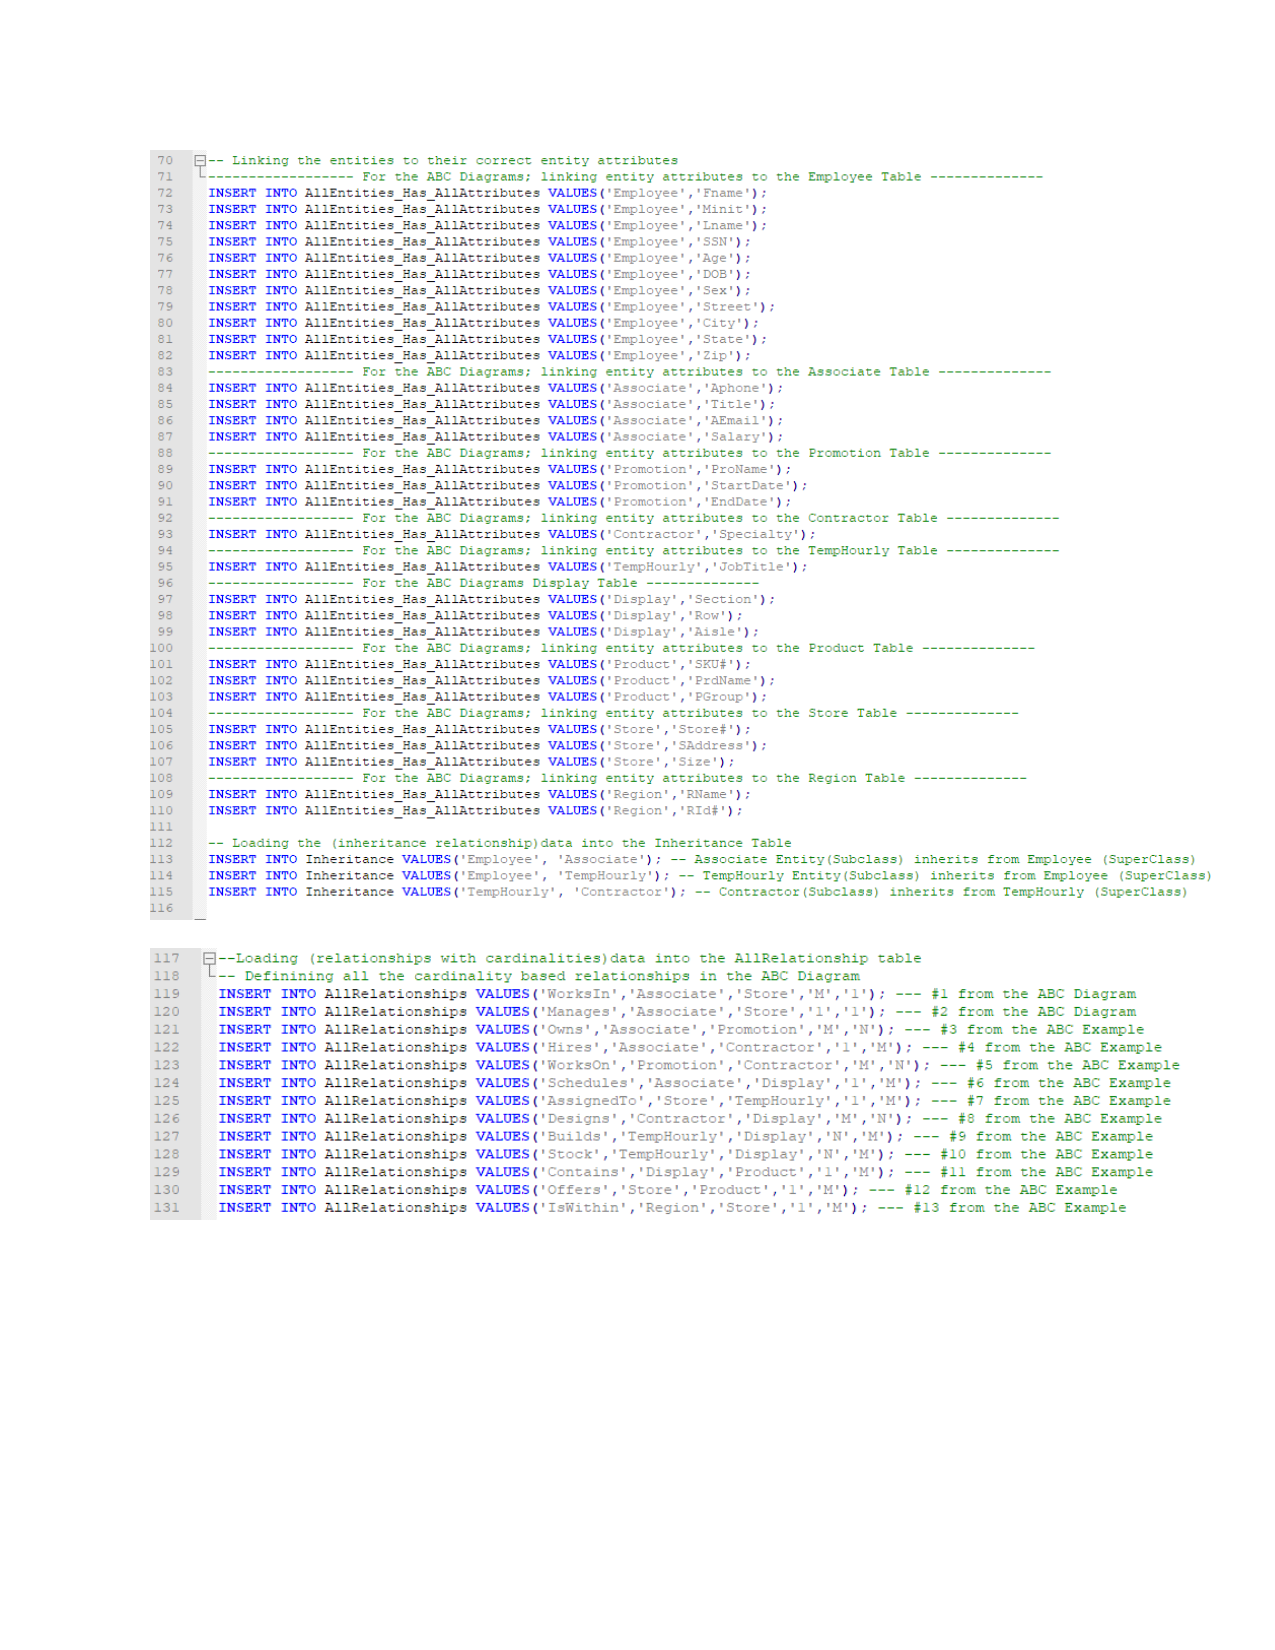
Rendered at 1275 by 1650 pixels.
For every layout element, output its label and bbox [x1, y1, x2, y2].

picture [150, 948, 1196, 1220]
picture [150, 150, 1221, 920]
